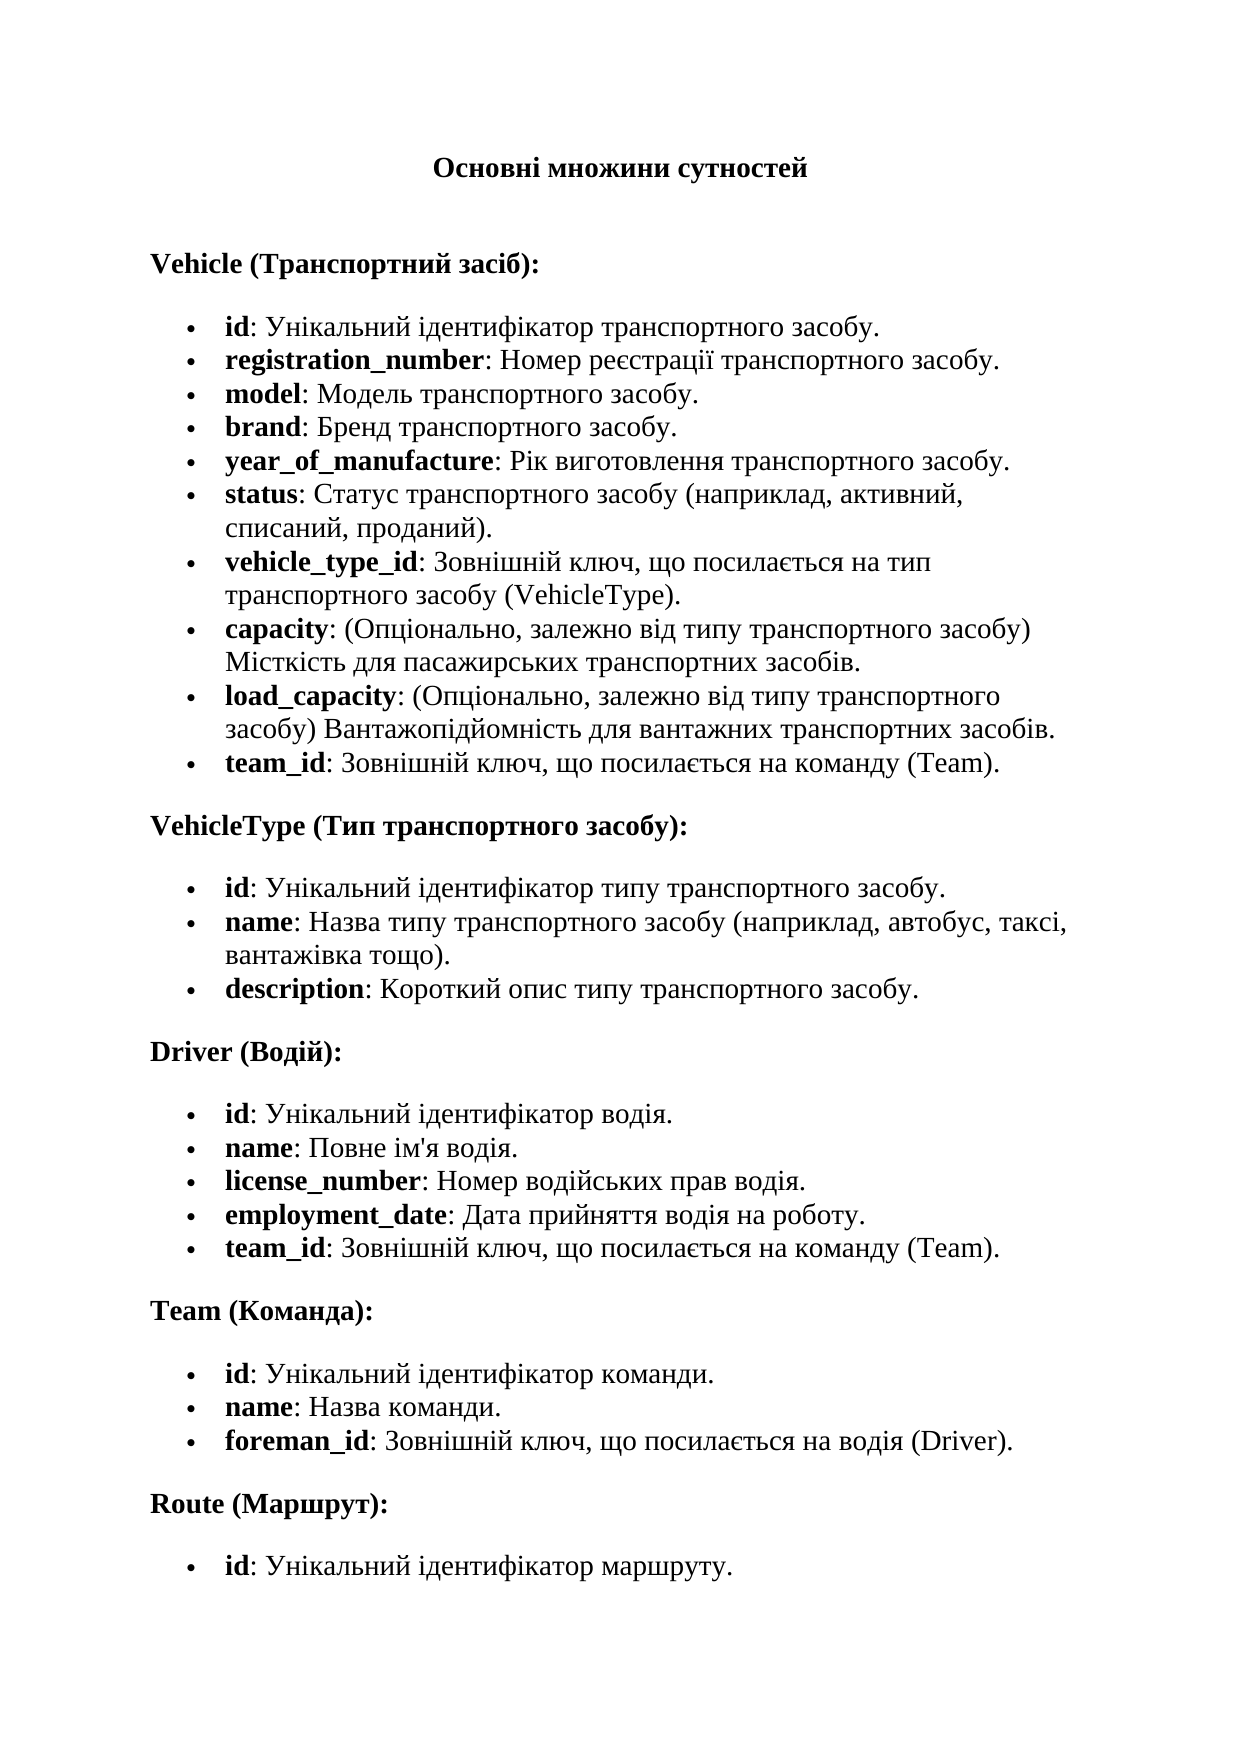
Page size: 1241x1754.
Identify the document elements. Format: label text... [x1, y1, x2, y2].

list load_capacity: (Опціонально, залежно від типу транспортного засобу) Вантажопідйомність для вантажних транспортних засобів. [187, 678, 1090, 745]
list id: Унікальний ідентифікатор команди. [187, 1356, 1090, 1389]
list id: Унікальний ідентифікатор транспортного засобу. [187, 309, 1090, 342]
text Driver (Водій): [150, 1034, 1090, 1067]
text Route (Маршрут): [150, 1486, 1090, 1519]
list id: Унікальний ідентифікатор маршруту. [187, 1548, 1090, 1582]
text Team (Команда): [150, 1293, 1090, 1327]
text Vehicle (Транспортний засіб): [150, 246, 1090, 280]
list team_id: Зовнішній ключ, що посилається на команду (Team). [187, 1231, 1090, 1264]
list model: Модель транспортного засобу. [187, 376, 1090, 409]
list license_number: Номер водійських прав водія. [187, 1163, 1090, 1197]
text VehicleType (Тип транспортного засобу): [150, 808, 1090, 841]
list description: Короткий опис типу транспортного засобу. [187, 971, 1090, 1004]
list id: Унікальний ідентифікатор типу транспортного засобу. [187, 870, 1090, 904]
list capacity: (Опціонально, залежно від типу транспортного засобу) Місткість для пасажирських транспортних засобів. [187, 611, 1090, 678]
list vehicle_type_id: Зовнішній ключ, що посилається на тип транспортного засобу (VehicleType). [187, 544, 1090, 611]
list employment_date: Дата прийняття водія на роботу. [187, 1197, 1090, 1231]
list foreman_id: Зовнішній ключ, що посилається на водія (Driver). [187, 1423, 1090, 1457]
list id: Унікальний ідентифікатор водія. [187, 1096, 1090, 1130]
list name: Повне ім'я водія. [187, 1130, 1090, 1163]
list registration_number: Номер реєстрації транспортного засобу. [187, 342, 1090, 376]
list year_of_manufacture: Рік виготовлення транспортного засобу. [187, 443, 1090, 477]
list brand: Бренд транспортного засобу. [187, 409, 1090, 443]
text Основні множини сутностей [150, 150, 1090, 183]
list status: Статус транспортного засобу (наприклад, активний, списаний, проданий). [187, 477, 1090, 544]
list name: Назва типу транспортного засобу (наприклад, автобус, таксі, вантажівка тощо). [187, 904, 1090, 971]
list team_id: Зовнішній ключ, що посилається на команду (Team). [187, 745, 1090, 778]
list name: Назва команди. [187, 1389, 1090, 1423]
